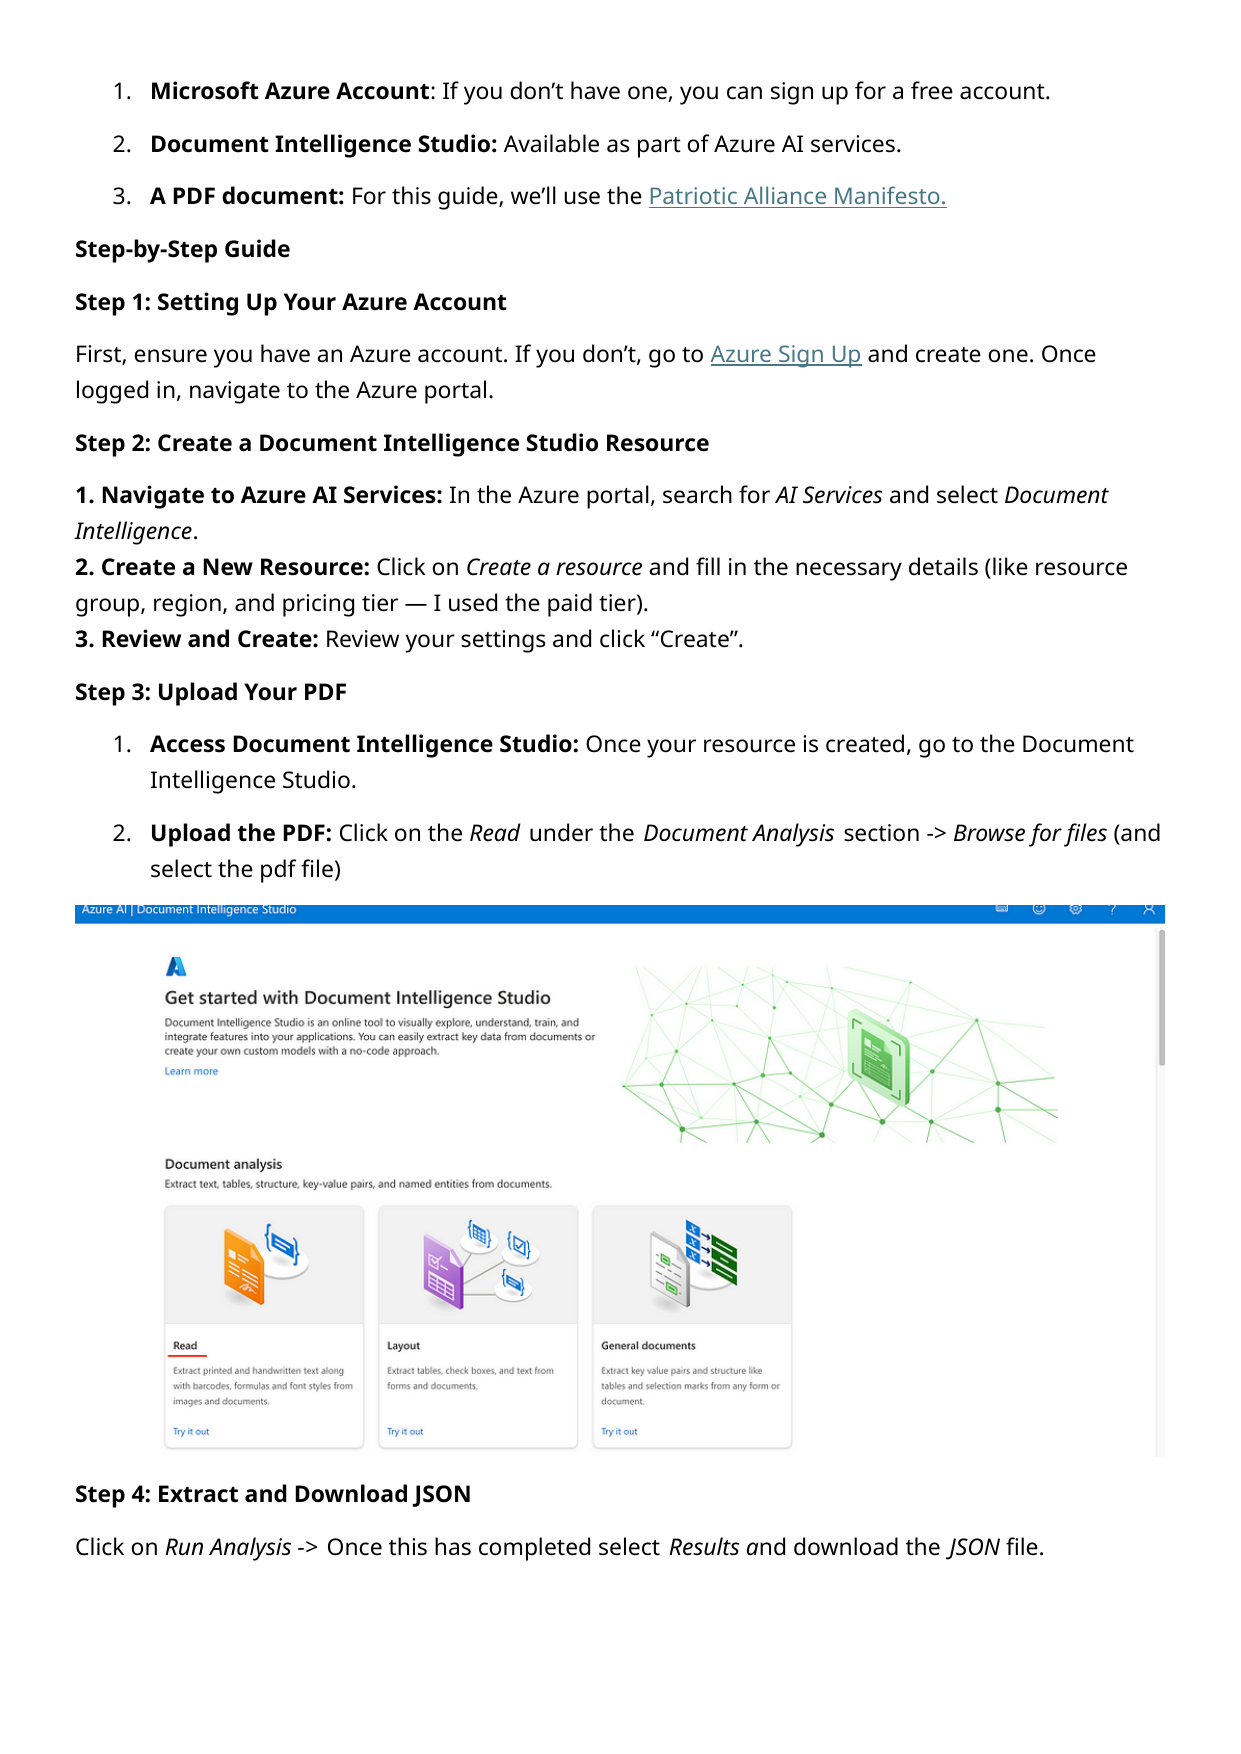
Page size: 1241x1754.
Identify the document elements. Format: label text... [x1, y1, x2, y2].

picture [75, 905, 1166, 1457]
list A PDF document: For this guide, we’ll use the Patriotic Alliance Manifesto. [112, 180, 1165, 211]
text Step 1: Setting Up Your Azure Account [75, 285, 1165, 317]
text Click on Run Analysis -> Once this has completed select Results and download the JSON file. [75, 1531, 1165, 1562]
text Step 2: Create a Document Intelligence Studio Resource [75, 427, 1165, 458]
text Step 3: Upload Your PDF [75, 676, 1165, 707]
text 1. Navigate to Azure AI Services: In the Azure portal, search for AI Services and select Document Intelligence. 2. Create a New Resource: Click on Create a resource and fill in the necessary details (like resource group, region, and pricing tier — I used the paid tier). 3. Review and Create: Review your settings and click “Create”. [75, 479, 1165, 654]
text Step 4: Extract and Download JSON [75, 1478, 1165, 1509]
list Upload the PDF: Click on the Read under the Document Analysis section -> Browse for files (and select the pdf file) [112, 817, 1165, 884]
text First, ensure you have an Azure account. If you don’t, go to Azure Sign Up and create one. Once logged in, navigate to the Azure portal. [75, 338, 1165, 405]
list Microsoft Azure Account: If you don’t have one, you can sign up for a free account. [112, 75, 1165, 106]
list Document Intelligence Studio: Available as part of Azure AI services. [112, 128, 1165, 159]
list Access Document Intelligence Studio: Once your resource is created, go to the Document Intelligence Studio. [112, 728, 1165, 795]
text Step-by-Step Guide [75, 233, 1165, 264]
